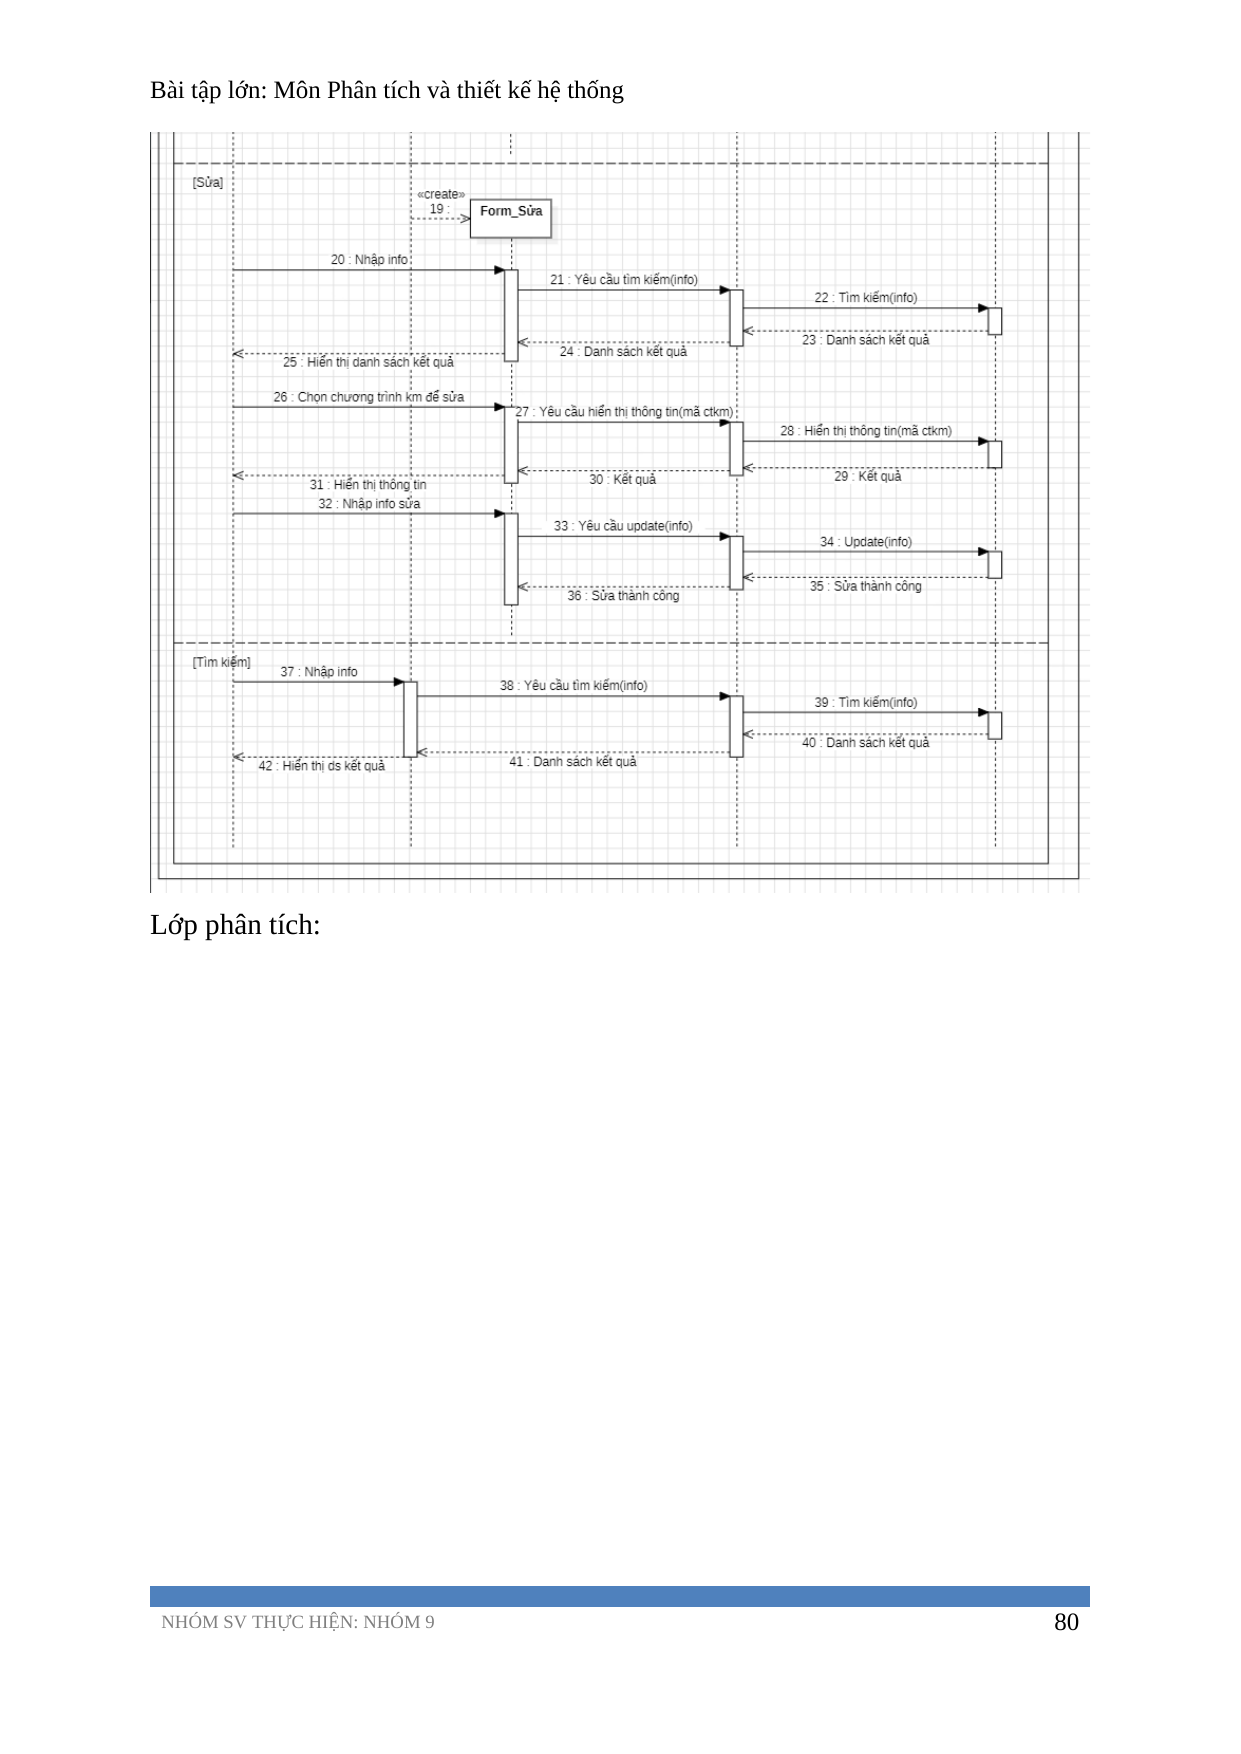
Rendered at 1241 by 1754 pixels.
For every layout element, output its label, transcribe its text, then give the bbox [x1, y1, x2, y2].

text Lớp phân tích: [150, 907, 1090, 941]
picture [150, 132, 1091, 893]
